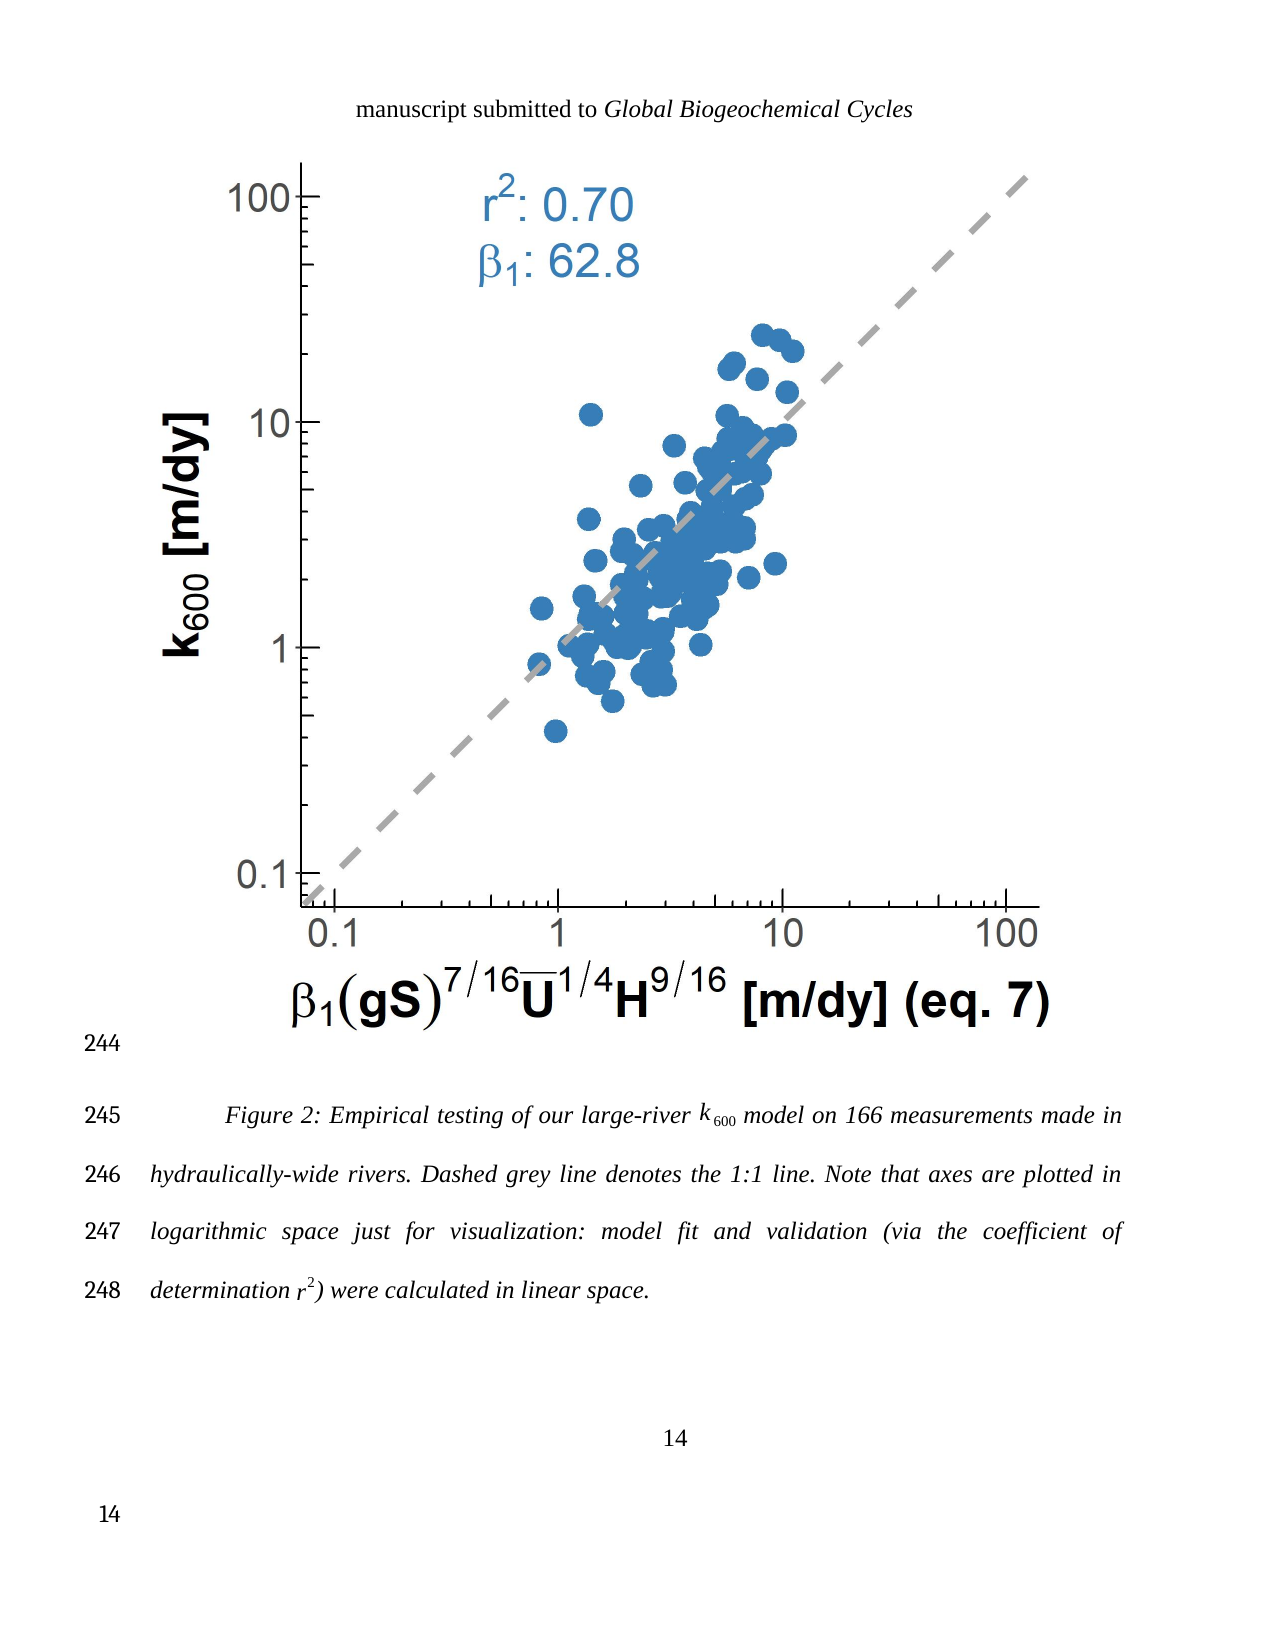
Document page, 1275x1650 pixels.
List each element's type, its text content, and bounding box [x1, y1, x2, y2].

picture [150, 151, 1050, 1052]
text Figure 2: Empirical testing of our large-river model on 166 measurements made in hydraulically-wide rivers. Dashed grey line denotes the 1:1 line. Note that axes are plotted in logarithmic space just for visualization: model fit and validation (via the coefficient of determination ) were calculated in linear space. [150, 1099, 1125, 1305]
